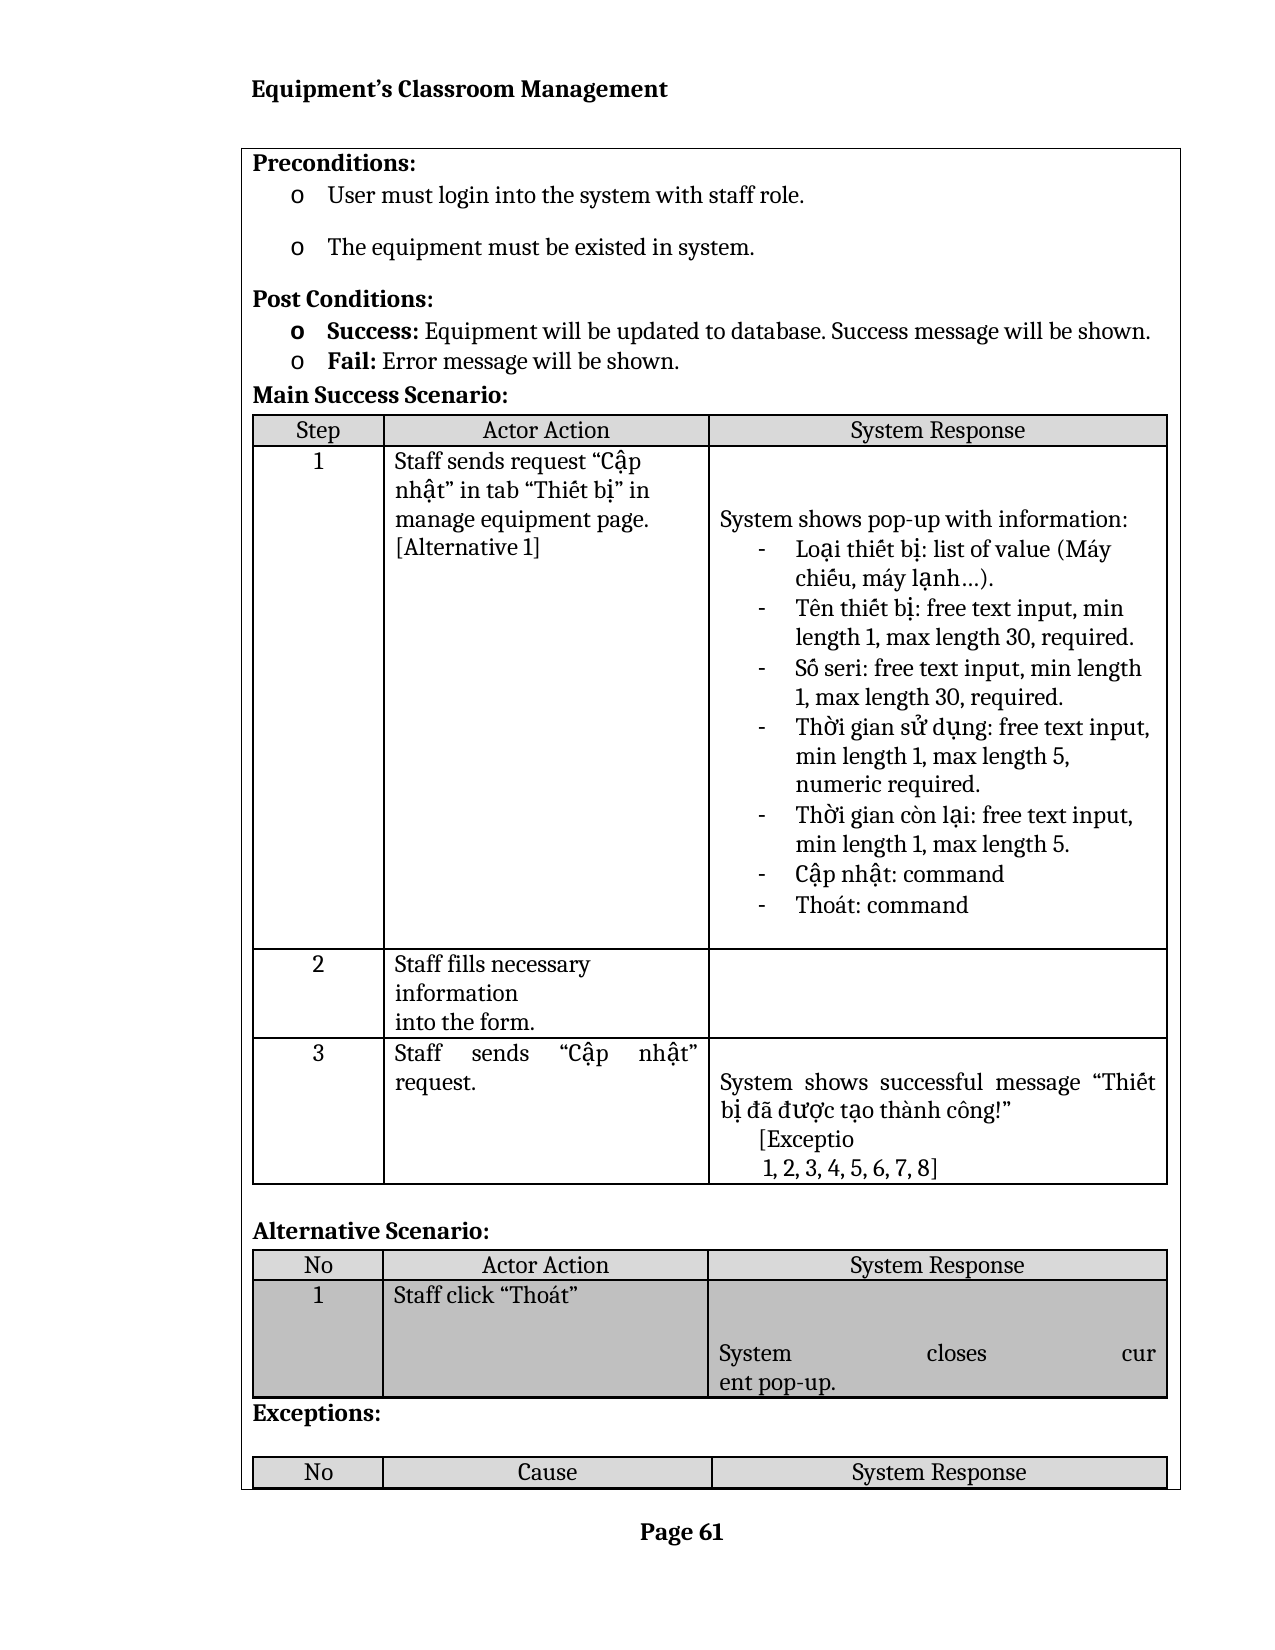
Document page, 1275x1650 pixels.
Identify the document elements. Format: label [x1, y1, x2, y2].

table_cell [242, 149, 1180, 1489]
